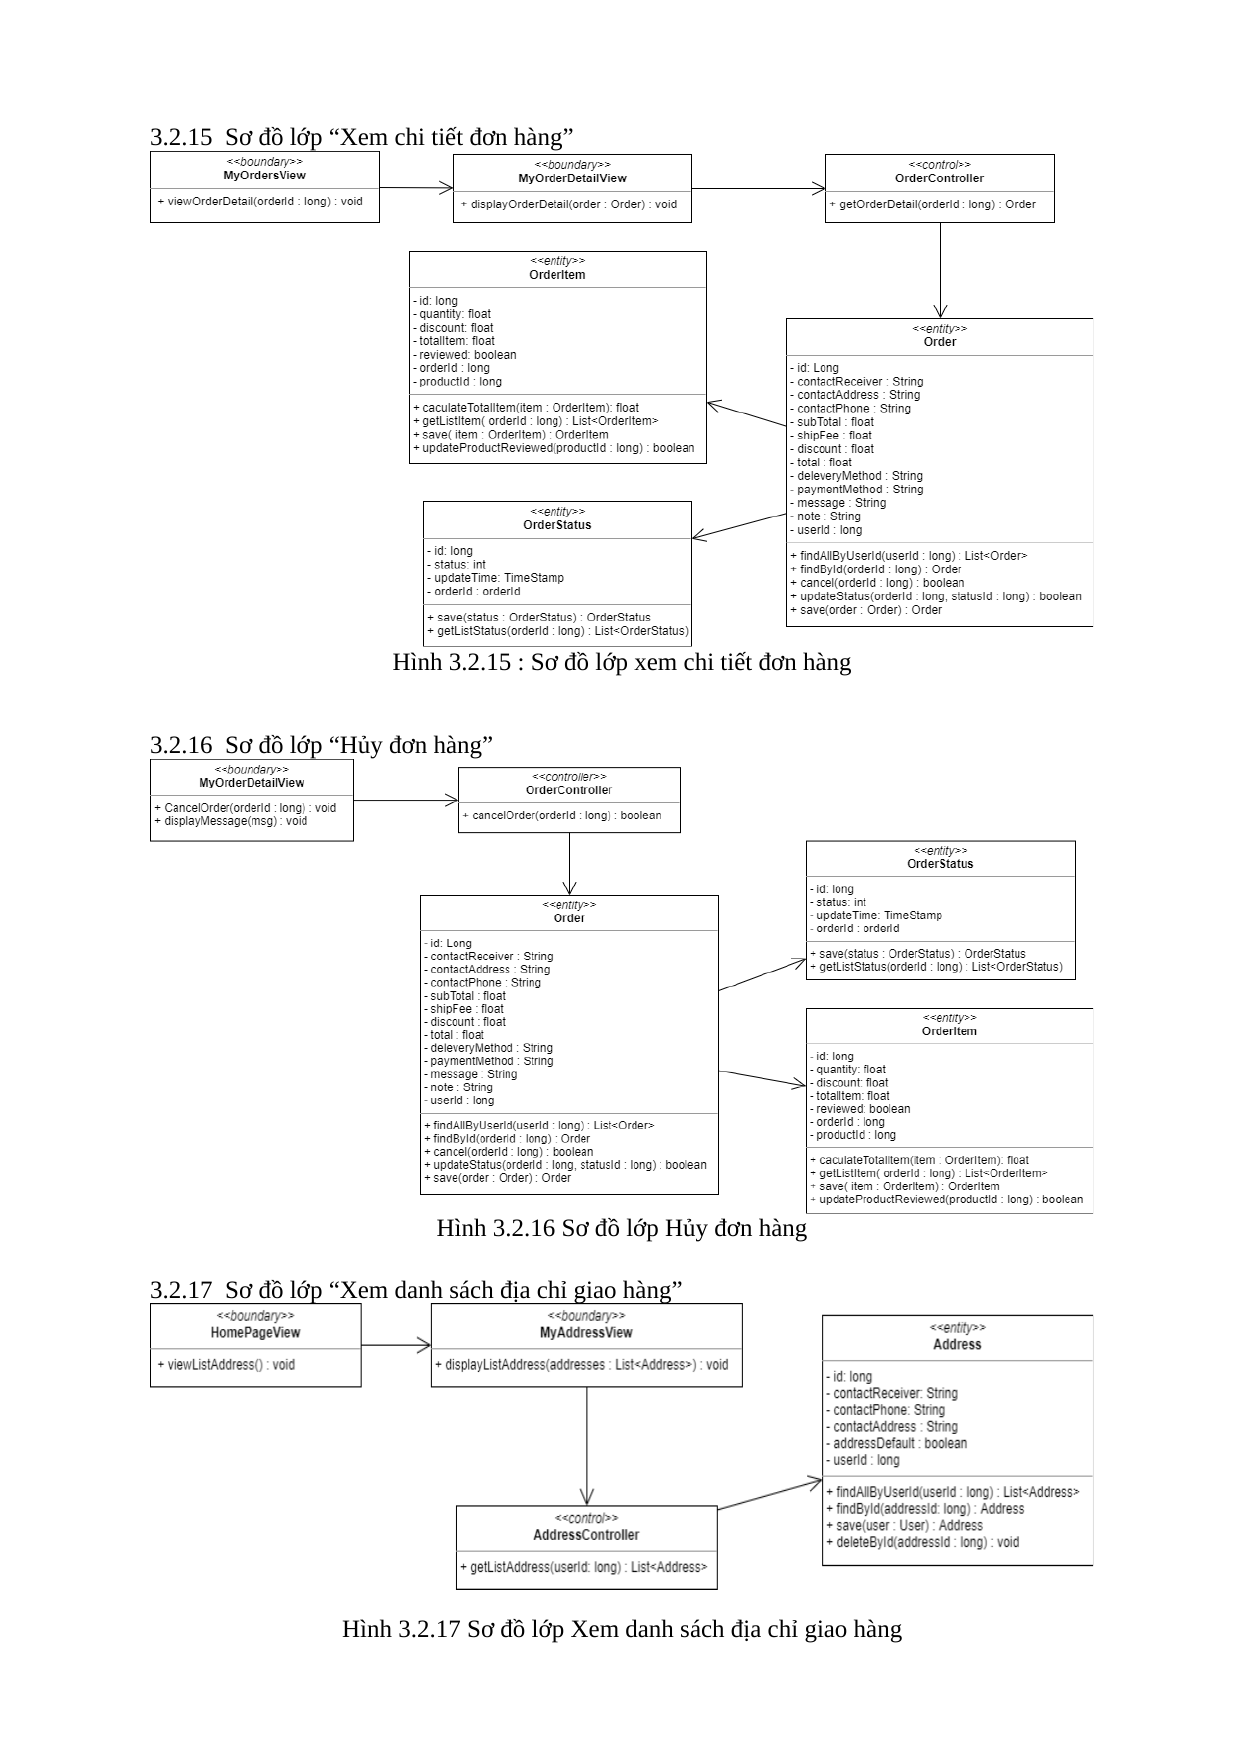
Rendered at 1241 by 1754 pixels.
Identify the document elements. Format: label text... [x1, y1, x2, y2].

text Hình 3.2.15 : Sơ đồ lớp xem chi tiết đơn hàng [150, 647, 1094, 676]
subtitle 3.2.15 Sơ đồ lớp “Xem chi tiết đơn hàng” [150, 122, 1094, 151]
picture [150, 151, 1094, 647]
text Hình 3.2.17 Sơ đồ lớp Xem danh sách địa chỉ giao hàng [150, 1614, 1094, 1643]
picture [150, 1303, 1094, 1590]
subtitle 3.2.17 Sơ đồ lớp “Xem danh sách địa chỉ giao hàng” [150, 1275, 1094, 1303]
text Hình 3.2.16 Sơ đồ lớp Hủy đơn hàng [150, 1214, 1094, 1242]
picture [150, 759, 1094, 1214]
subtitle 3.2.16 Sơ đồ lớp “Hủy đơn hàng” [150, 731, 1094, 759]
